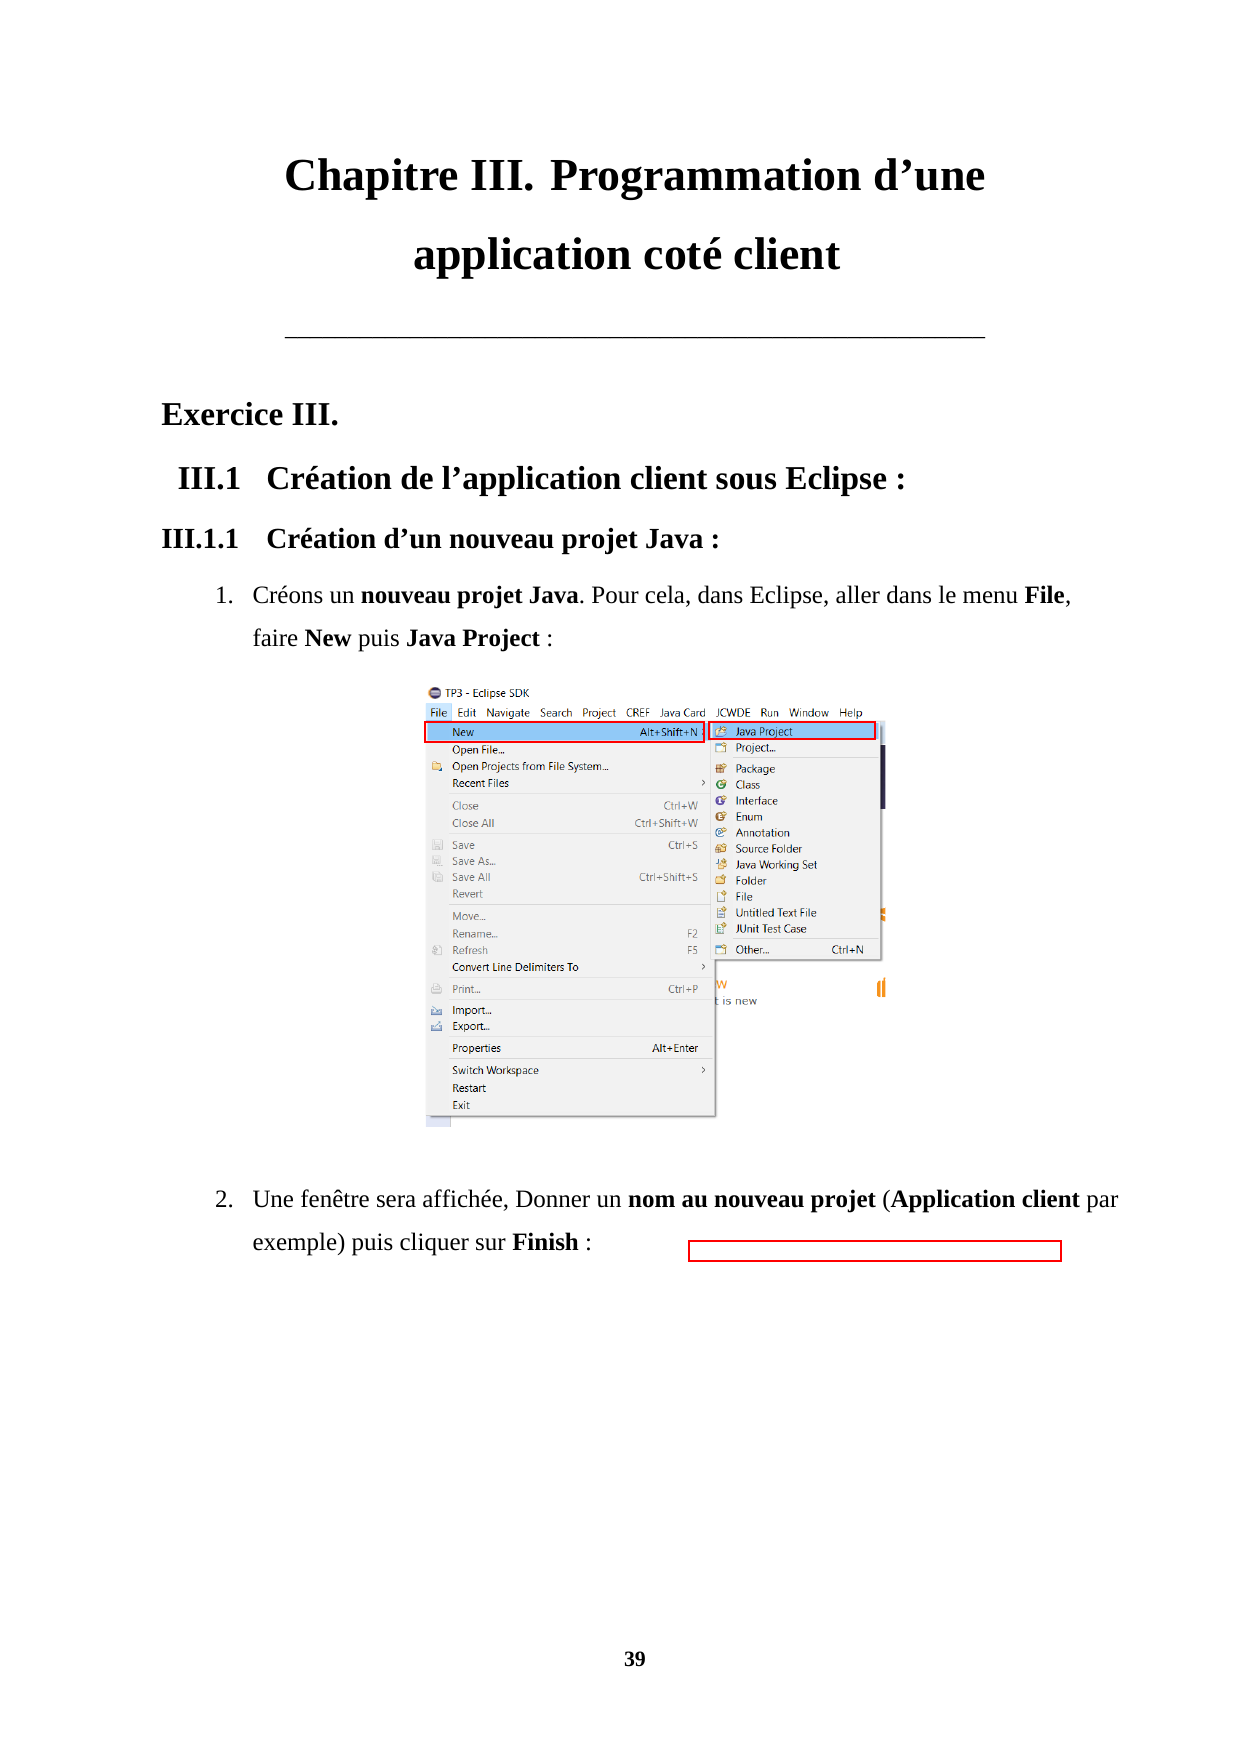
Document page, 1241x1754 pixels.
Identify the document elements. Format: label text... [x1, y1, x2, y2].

list Une fenêtre sera affichée, Donner un nom au nouveau projet (Application client par exemple) puis cliquer sur Finish : [215, 1184, 1127, 1256]
text ________________________________________________________ [177, 312, 1092, 341]
text Chapitre III. Programmation d’une application coté client [161, 148, 1092, 279]
picture [426, 723, 703, 741]
text Création d’un nouveau projet Java : [161, 521, 1092, 555]
text Création de l’application client sous Eclipse : [177, 458, 1092, 496]
list Créons un nouveau projet Java. Pour cela, dans Eclipse, aller dans le menu File, faire New puis Java Project : [215, 580, 1127, 652]
picture [425, 682, 886, 1127]
